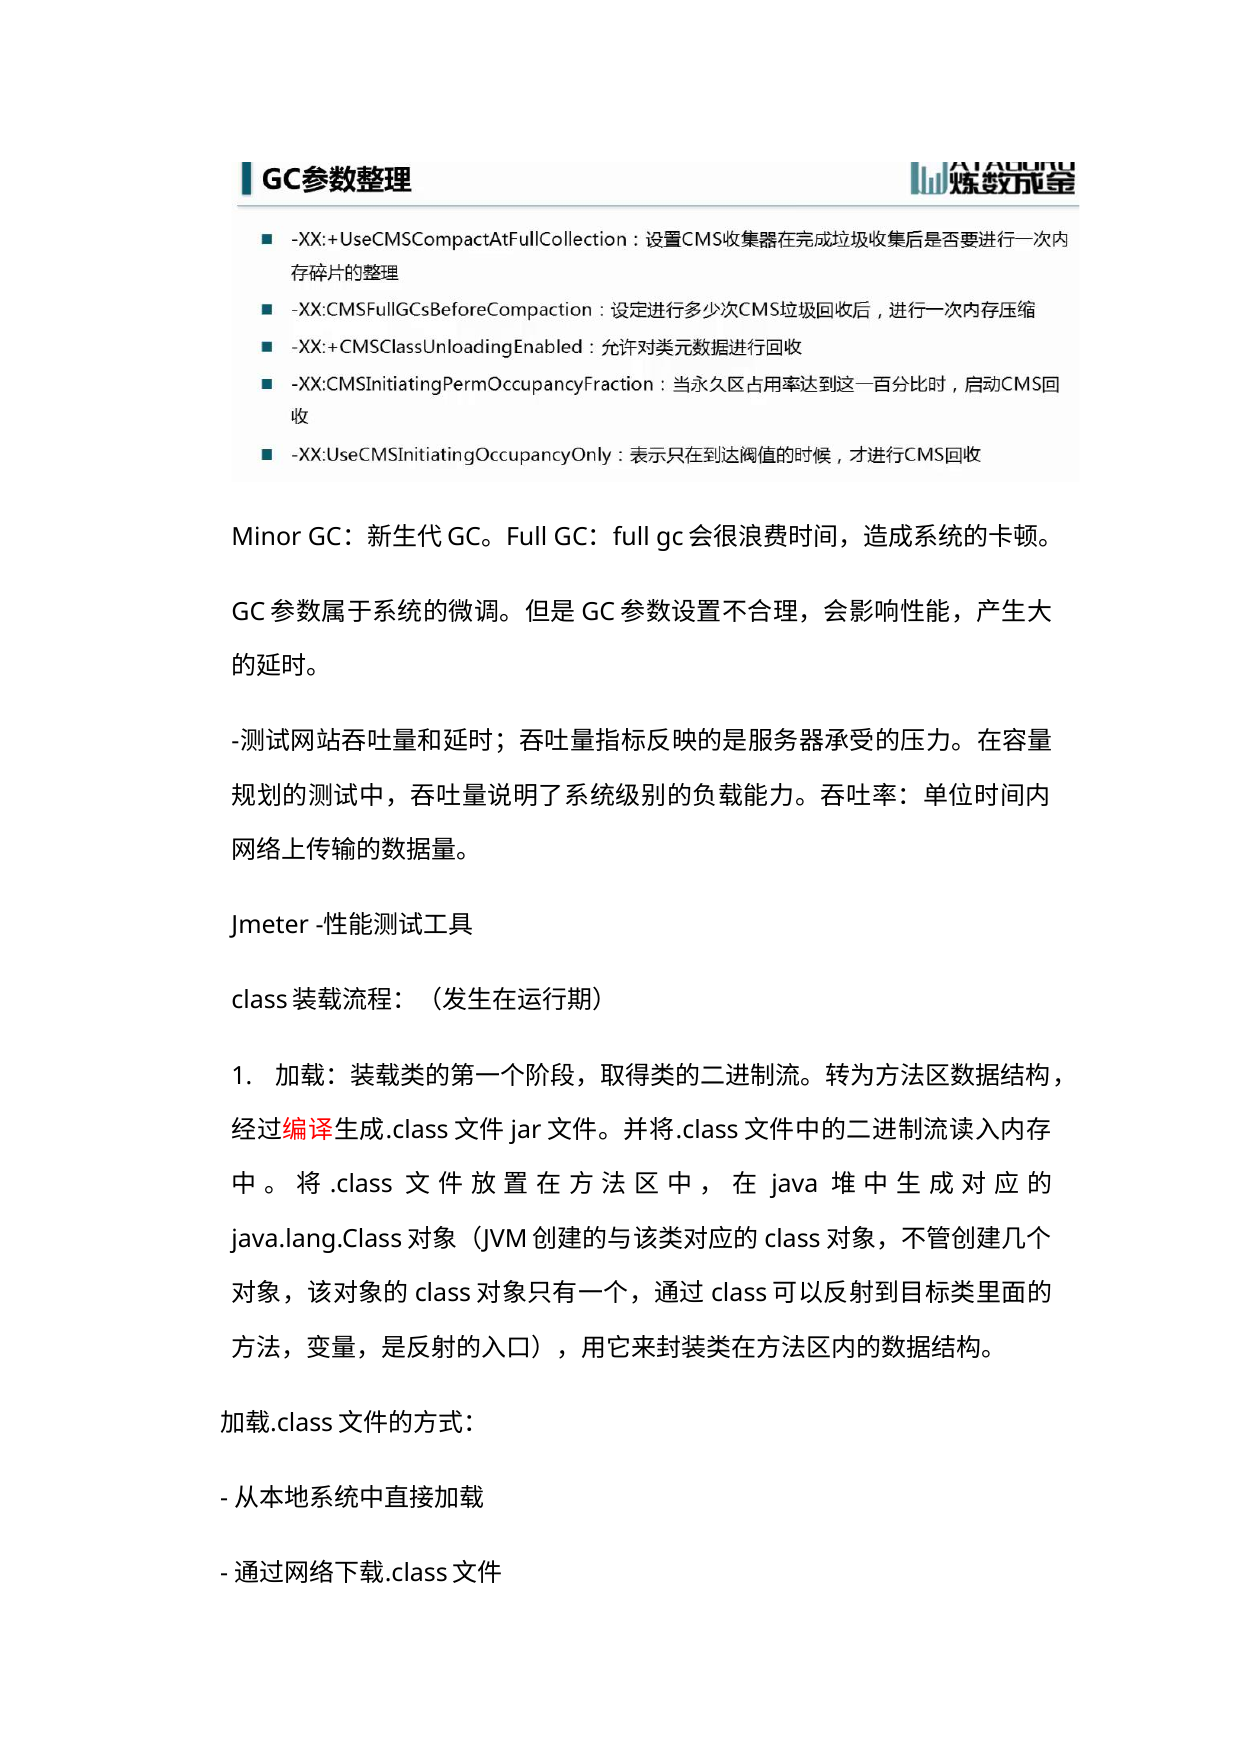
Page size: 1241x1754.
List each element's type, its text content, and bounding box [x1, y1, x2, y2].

text class装载流程：（发生在运行期） [231, 980, 1053, 1016]
text Jmeter -性能测试工具 [231, 905, 1053, 941]
text Minor GC：新生代GC。Full GC：full gc会很浪费时间，造成系统的卡顿。 [231, 516, 1053, 552]
text -测试网站吞吐量和延时；吞吐量指标反映的是服务器承受的压力。在容量规划的测试中，吞吐量说明了系统级别的负载能力。吞吐率：单位时间内网络上传输的数据量。 [231, 721, 1053, 866]
text - 从本地系统中直接加载 [187, 1477, 1053, 1514]
picture [231, 162, 1080, 482]
text - 通过网络下载.class文件 [187, 1553, 1053, 1589]
text 加载.class文件的方式： [187, 1402, 1053, 1438]
text GC参数属于系统的微调。但是GC参数设置不合理，会影响性能，产生大的延时。 [231, 591, 1053, 682]
list 加载：装载类的第一个阶段，取得类的二进制流。转为方法区数据结构，经过编译生成.class文件jar文件。并将.class文件中的二进制流读入内存中。将.class文件放置在方法区中，在java堆中生成对应的java.lang.Class对象（JVM创建的与该类对应的class对象，不管创建几个对象，该对象的class对象只有一个，通过class可以反射到目标类里面的方法，变量，是反射的入口），用它来封装类在方法区内的数据结构。 [231, 1055, 1053, 1363]
